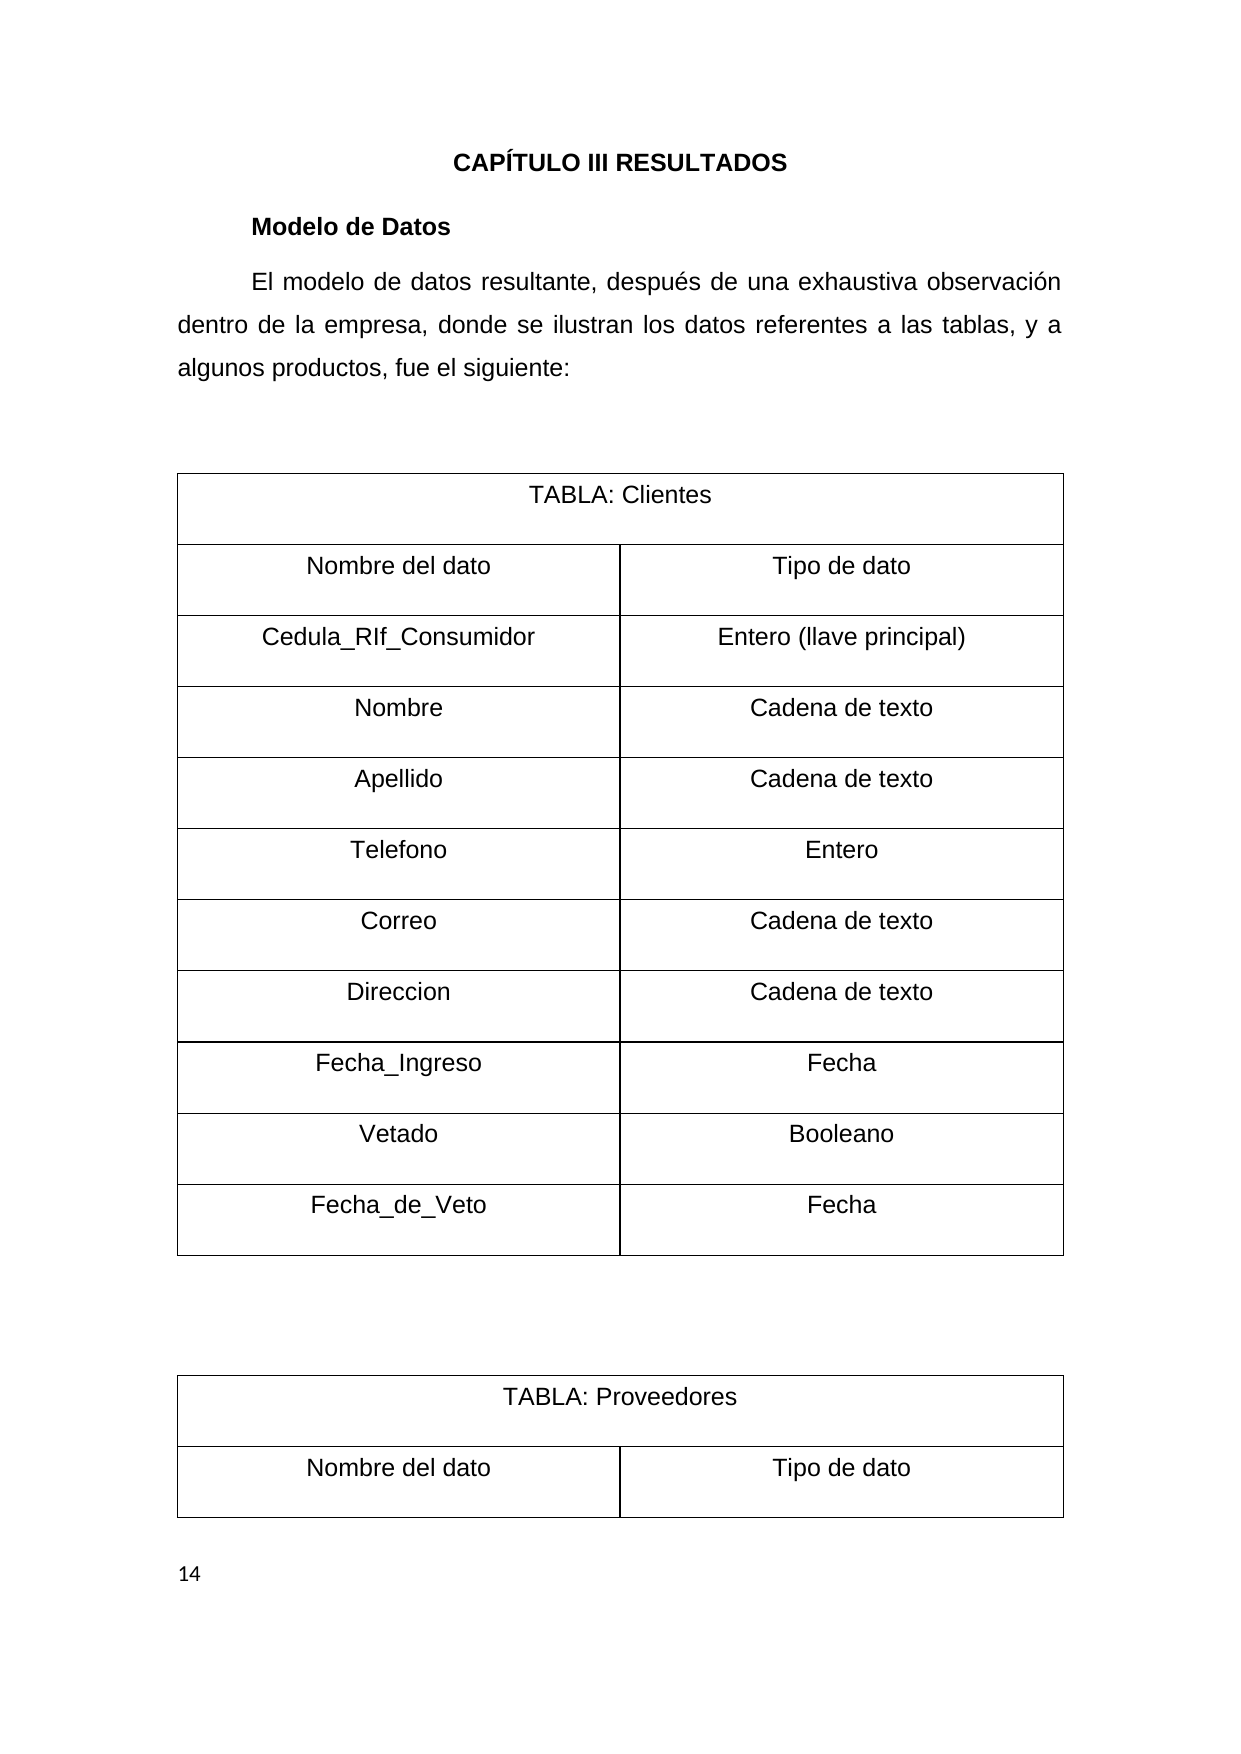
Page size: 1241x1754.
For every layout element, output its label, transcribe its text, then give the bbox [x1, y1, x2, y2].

table_cell Entero (llave principal) [621, 616, 1063, 686]
table_cell Fecha [621, 1043, 1063, 1112]
table_cell Fecha_Ingreso [178, 1043, 619, 1112]
table_cell Booleano [621, 1114, 1063, 1183]
table_cell Telefono [178, 829, 619, 899]
table_cell Cadena de texto [621, 900, 1063, 970]
table_cell Direccion [178, 971, 619, 1041]
table_cell Nombre [178, 687, 619, 757]
text El modelo de datos resultante, después de una exhaustiva observación dentro de la empresa, donde se ilustran los datos referentes a las tablas, y a algunos productos, fue el siguiente: [177, 267, 1063, 382]
table_cell Apellido [178, 758, 619, 828]
table_cell Nombre del dato [178, 1447, 619, 1517]
table_cell Correo [178, 900, 619, 970]
table_cell Cadena de texto [621, 687, 1063, 757]
table_cell Cedula_RIf_Consumidor [178, 616, 619, 686]
table_cell Fecha [621, 1185, 1063, 1254]
table_cell Tipo de dato [621, 1447, 1063, 1517]
table_header TABLA: Clientes [178, 474, 1063, 544]
subtitle Modelo de Datos [177, 212, 1063, 240]
table_cell Cadena de texto [621, 758, 1063, 828]
table_cell Nombre del dato [178, 545, 619, 615]
table_cell Tipo de dato [621, 545, 1063, 615]
subtitle CAPÍTULO III RESULTADOS [177, 148, 1063, 176]
table_header TABLA: Proveedores [178, 1376, 1063, 1446]
table_cell Cadena de texto [621, 971, 1063, 1041]
table_cell Entero [621, 829, 1063, 899]
table_cell Fecha_de_Veto [178, 1185, 619, 1254]
table_cell Vetado [178, 1114, 619, 1183]
